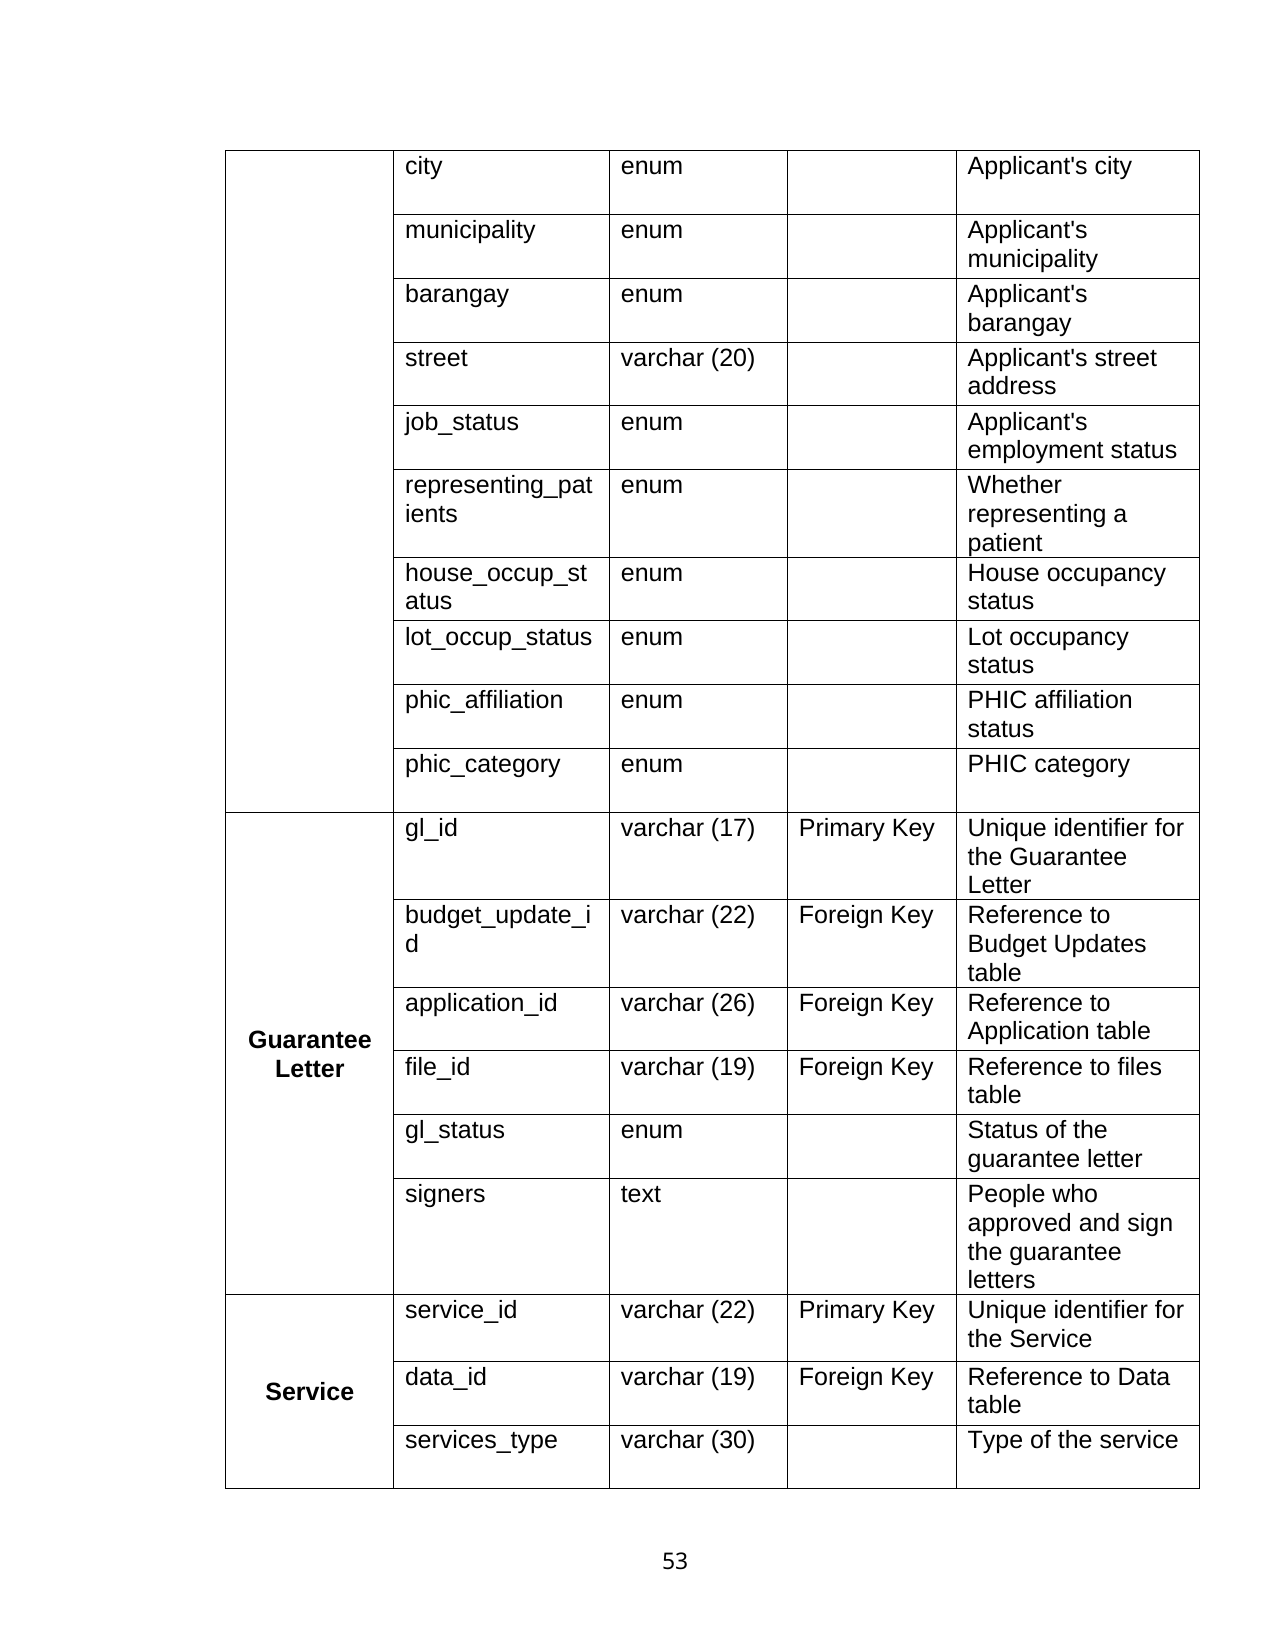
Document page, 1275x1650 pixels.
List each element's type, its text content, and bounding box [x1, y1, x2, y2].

table_cell [788, 558, 956, 620]
table_cell phic_category [394, 749, 609, 812]
table_cell file_id [394, 1051, 609, 1114]
table_cell varchar (20) [610, 343, 787, 405]
table_cell lot_occup_status [394, 621, 609, 684]
table_cell Foreign Key [788, 1362, 956, 1424]
table_cell varchar (17) [610, 813, 787, 899]
table_cell signers [394, 1179, 609, 1294]
table_cell Service [226, 1295, 393, 1488]
table_cell [788, 749, 956, 812]
table_cell house_occup_status [394, 558, 609, 620]
table_cell enum [610, 279, 787, 342]
table_cell Applicant's street address [957, 343, 1199, 405]
table_cell Foreign Key [788, 900, 956, 987]
table_cell budget_update_id [394, 900, 609, 987]
table_cell varchar (19) [610, 1051, 787, 1114]
table_cell enum [610, 749, 787, 812]
table_cell Reference to Application table [957, 988, 1199, 1050]
table_cell Lot occupancy status [957, 621, 1199, 684]
table_cell service_id [394, 1295, 609, 1361]
table_cell [788, 215, 956, 278]
table_cell varchar (30) [610, 1426, 787, 1488]
table_cell Primary Key [788, 1295, 956, 1361]
table_cell Type of the service [957, 1426, 1199, 1488]
table_cell People who approved and sign the guarantee letters [957, 1179, 1199, 1294]
table_cell representing_patients [394, 470, 609, 557]
table_cell enum [610, 470, 787, 557]
table_cell phic_affiliation [394, 685, 609, 748]
table_cell varchar (26) [610, 988, 787, 1050]
table_cell city [394, 151, 609, 214]
table_cell [788, 279, 956, 342]
table_cell street [394, 343, 609, 405]
table_cell Reference to files table [957, 1051, 1199, 1114]
table_cell [788, 151, 956, 214]
table_cell [788, 1179, 956, 1294]
table_cell [788, 1115, 956, 1178]
table_cell enum [610, 621, 787, 684]
table_cell varchar (19) [610, 1362, 787, 1424]
table_cell Applicant's barangay [957, 279, 1199, 342]
table_cell [788, 470, 956, 557]
table_cell [788, 1426, 956, 1488]
table_cell Whether representing a patient [957, 470, 1199, 557]
table_cell Unique identifier for the Guarantee Letter [957, 813, 1199, 899]
table_cell data_id [394, 1362, 609, 1424]
table_cell Applicant's municipality [957, 215, 1199, 278]
table_cell text [610, 1179, 787, 1294]
table_cell services_type [394, 1426, 609, 1488]
table_cell municipality [394, 215, 609, 278]
table_cell enum [610, 1115, 787, 1178]
table_cell PHIC affiliation status [957, 685, 1199, 748]
table_cell [788, 343, 956, 405]
table_cell gl_status [394, 1115, 609, 1178]
table_cell job_status [394, 406, 609, 469]
table_cell Reference to Budget Updates table [957, 900, 1199, 987]
table_cell Applicant's city [957, 151, 1199, 214]
table_cell House occupancy status [957, 558, 1199, 620]
table_cell [788, 621, 956, 684]
table_cell enum [610, 406, 787, 469]
table_cell Primary Key [788, 813, 956, 899]
table_cell Status of the guarantee letter [957, 1115, 1199, 1178]
table_cell varchar (22) [610, 1295, 787, 1361]
table_cell Guarantee Letter [226, 813, 393, 1294]
table_cell PHIC category [957, 749, 1199, 812]
table_cell [788, 406, 956, 469]
table_cell Unique identifier for the Service [957, 1295, 1199, 1361]
table_cell application_id [394, 988, 609, 1050]
table_cell enum [610, 685, 787, 748]
table_cell enum [610, 215, 787, 278]
table_cell varchar (22) [610, 900, 787, 987]
table_cell gl_id [394, 813, 609, 899]
table_cell barangay [394, 279, 609, 342]
table_cell enum [610, 151, 787, 214]
table_cell Reference to Data table [957, 1362, 1199, 1424]
table_cell Foreign Key [788, 1051, 956, 1114]
table_cell enum [610, 558, 787, 620]
table_cell [788, 685, 956, 748]
table_cell Applicant's employment status [957, 406, 1199, 469]
table_cell Foreign Key [788, 988, 956, 1050]
